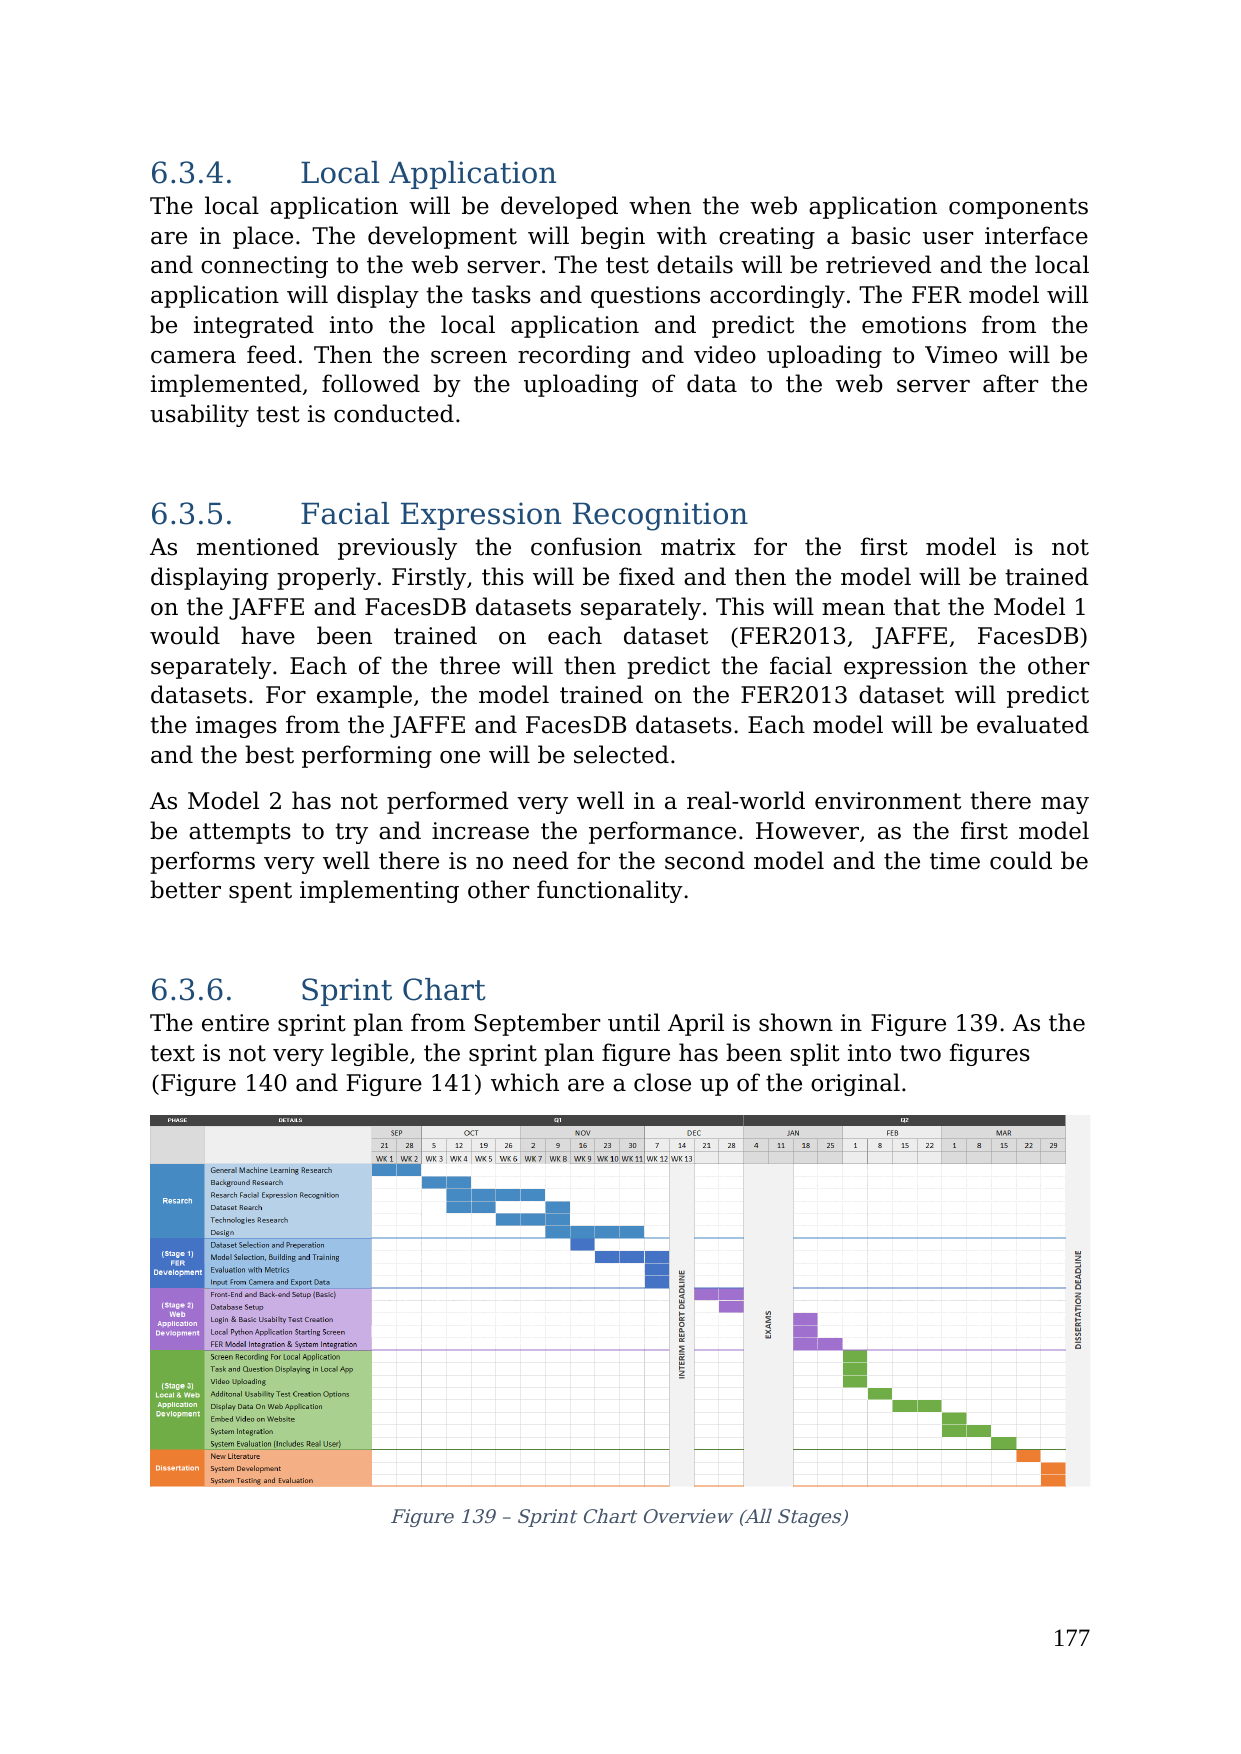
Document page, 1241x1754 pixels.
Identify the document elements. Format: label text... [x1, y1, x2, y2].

picture [150, 1115, 1091, 1487]
subtitle Sprint Chart [150, 971, 1090, 1006]
text As Model 2 has not performed very well in a real-world environment there may be attempts to try and increase the performance. However, as the first model performs very well there is no need for the second model and the time could be better spent implementing other functionality. [150, 787, 1090, 903]
subtitle Facial Expression Recognition [150, 495, 1090, 530]
text The local application will be developed when the web application components are in place. The development will begin with creating a basic user interface and connecting to the web server. The test details will be retrieved and the local application will display the tasks and questions accordingly. The FER model will be integrated into the local application and predict the emotions from the camera feed. Then the screen recording and video uploading to Vimeo will be implemented, followed by the uploading of data to the web server after the usability test is conducted. [150, 192, 1090, 427]
subtitle Local Application [150, 154, 1090, 189]
text As mentioned previously the confusion matrix for the first model is not displaying properly. Firstly, this will be fixed and then the model will be trained on the JAFFE and FacesDB datasets separately. This will mean that the Model 1 would have been trained on each dataset (FER2013, JAFFE, FacesDB) separately. Each of the three will then predict the facial expression the other datasets. For example, the model trained on the FER2013 dataset will predict the images from the JAFFE and FacesDB datasets. Each model will be evaluated and the best performing one will be selected. [150, 533, 1090, 768]
text The entire sprint plan from September until April is shown in Figure 139. As the text is not very legible, the sprint plan figure has been split into two figures (Figure 140 and Figure 141) which are a close up of the original. [150, 1009, 1090, 1096]
